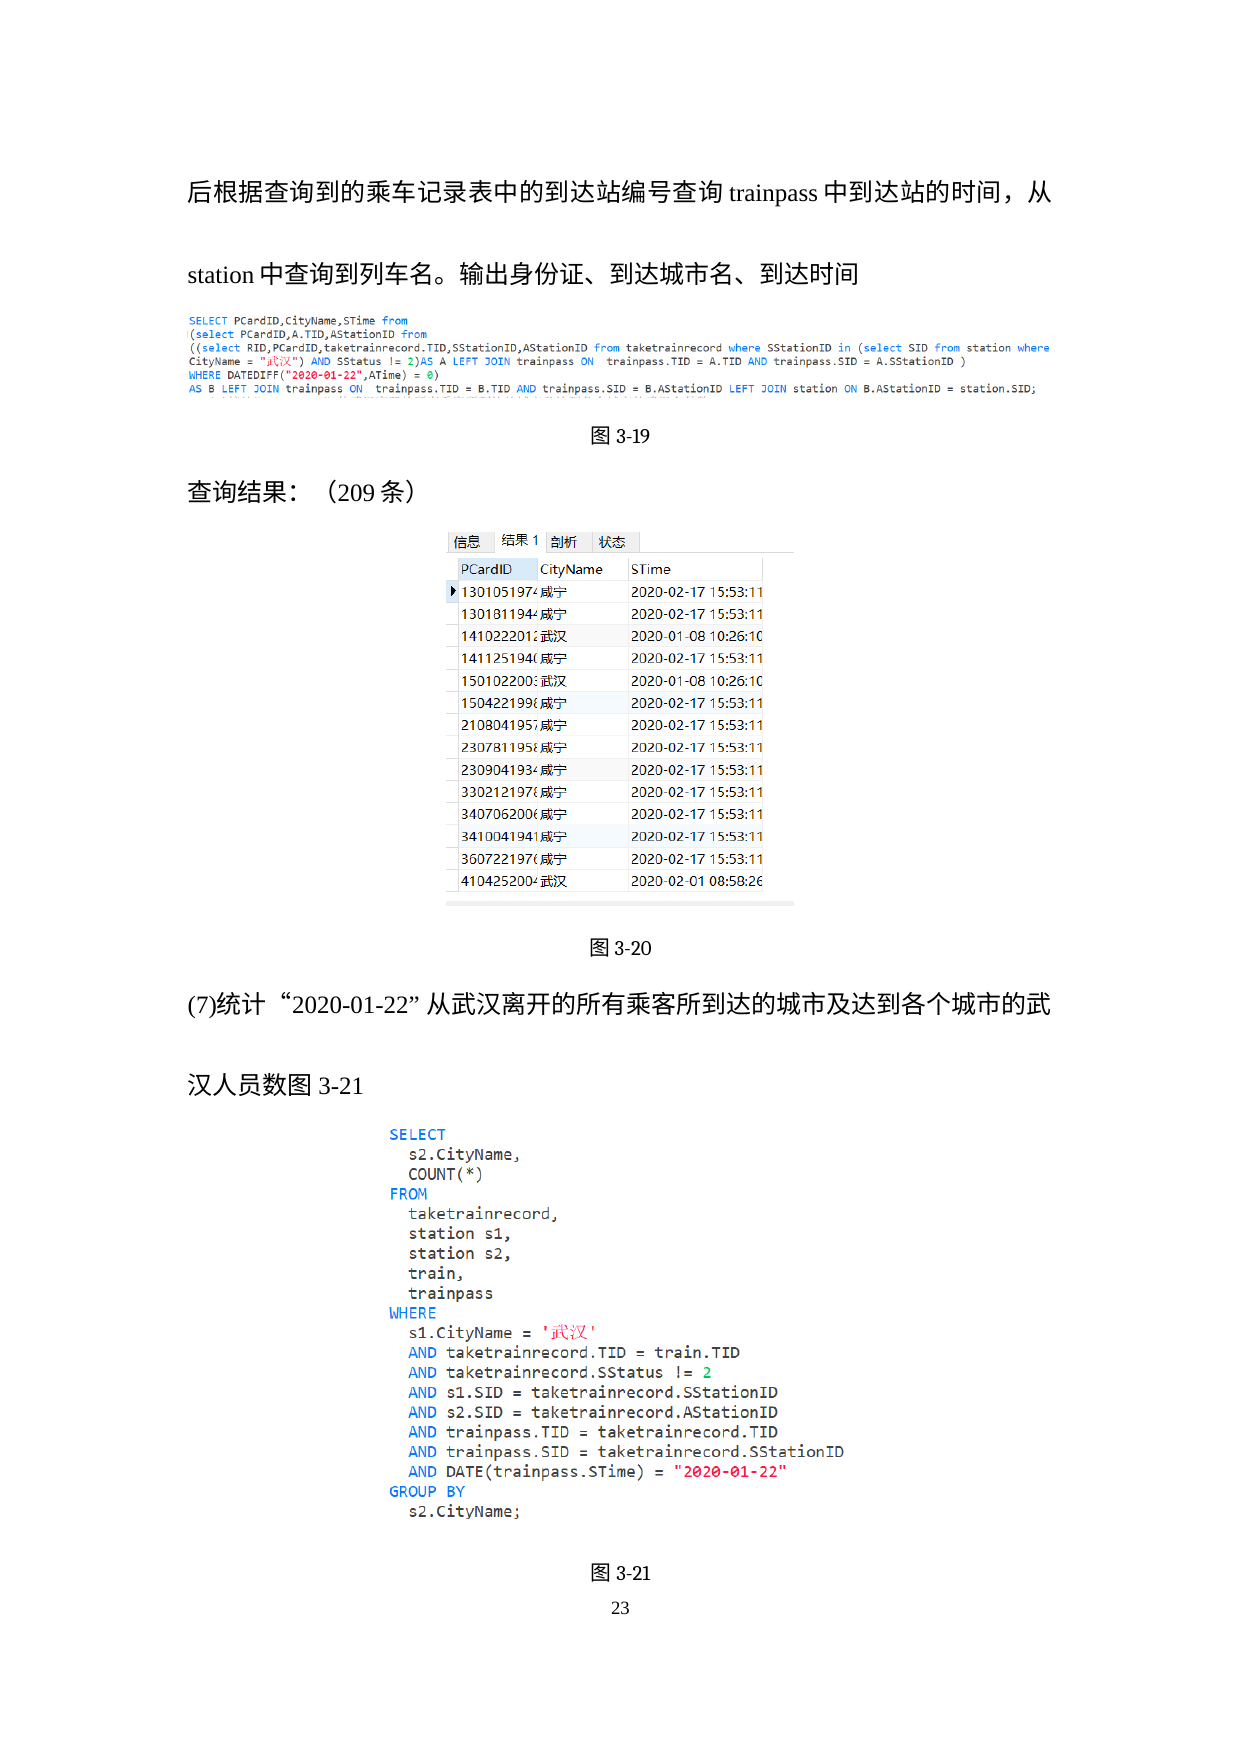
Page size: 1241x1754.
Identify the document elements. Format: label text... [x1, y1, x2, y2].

picture [187, 313, 1053, 398]
text 查询结果：（209条） [187, 458, 1053, 523]
picture [446, 532, 794, 906]
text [187, 158, 1053, 305]
picture [387, 1125, 854, 1519]
